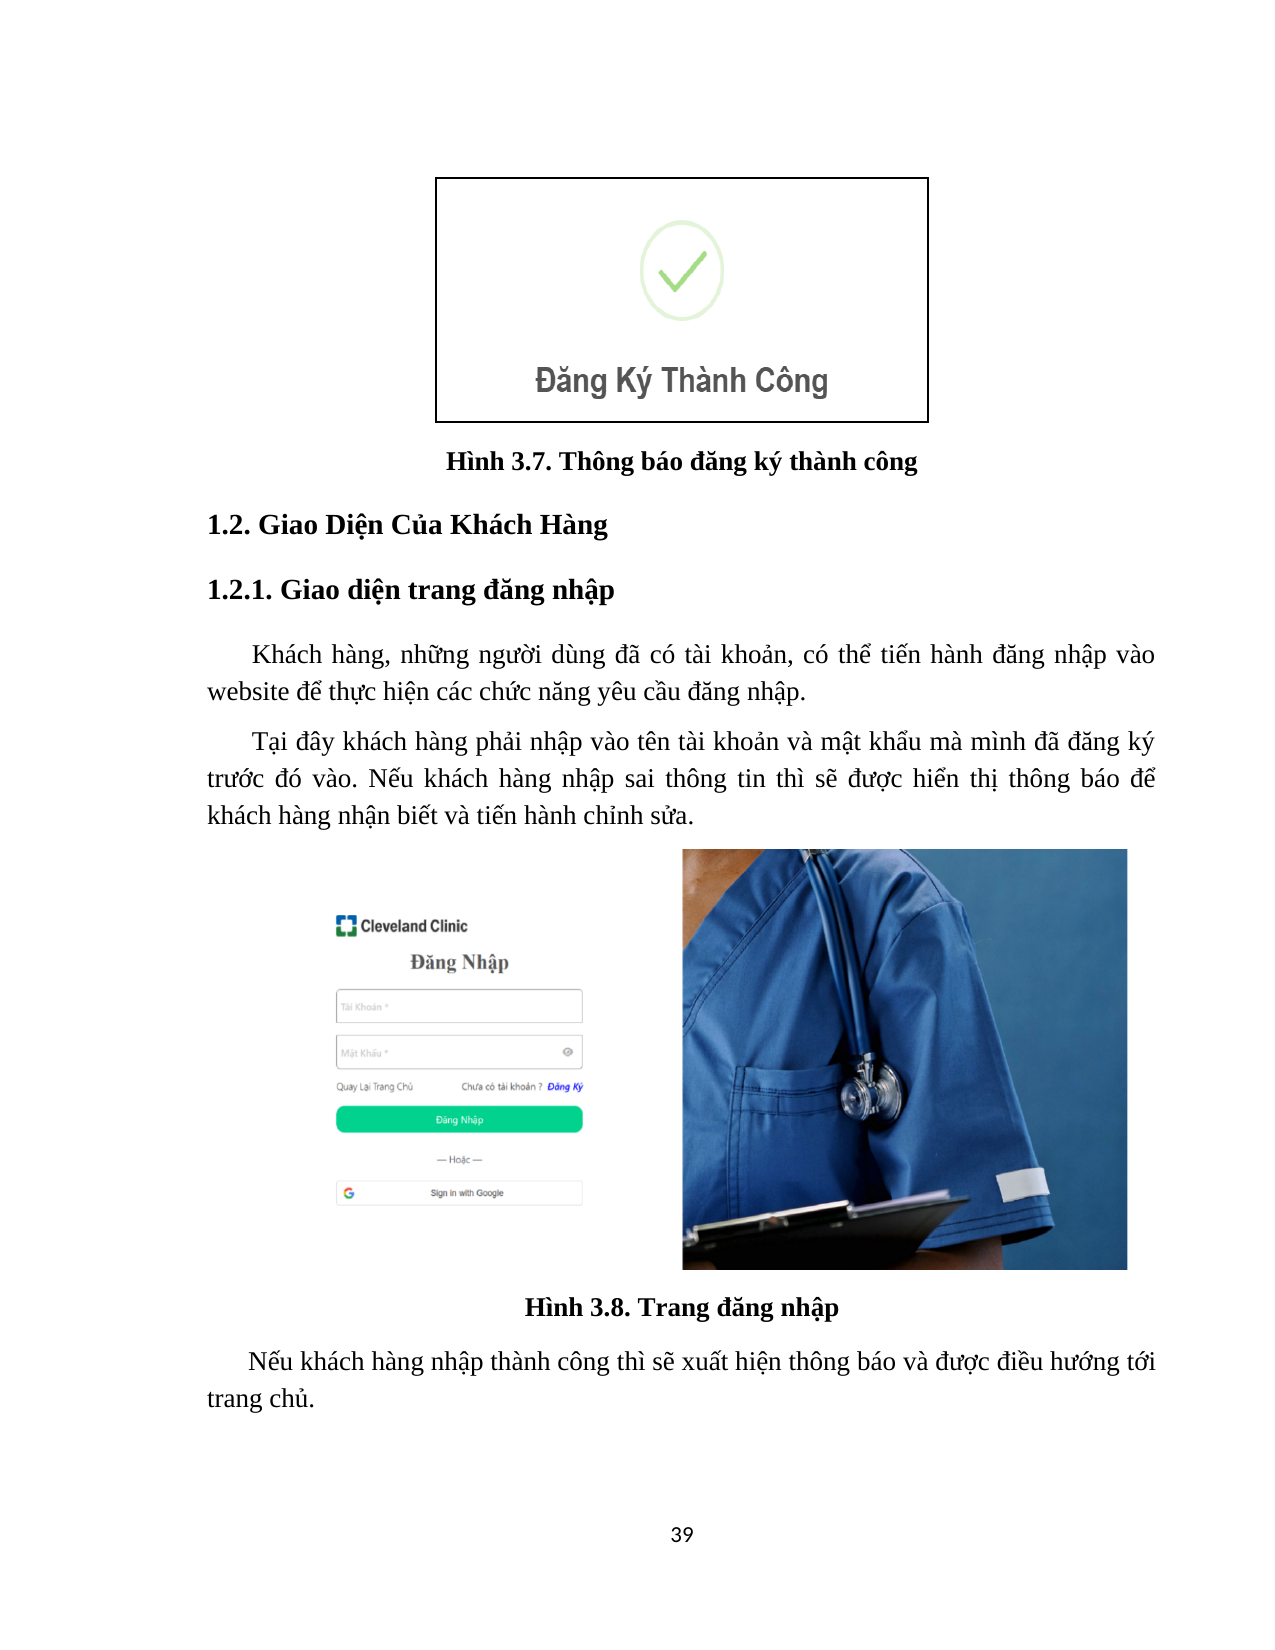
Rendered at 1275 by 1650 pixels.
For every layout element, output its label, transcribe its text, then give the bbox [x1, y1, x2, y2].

text Nếu khách hàng nhập thành công thì sẽ xuất hiện thông báo và được điều hướng tới trang chủ. [207, 1345, 1157, 1414]
subtitle 1.2.1. Giao diện trang đăng nhập [207, 572, 1157, 606]
subtitle 1.2. Giao Diện Của Khách Hàng [207, 507, 1157, 541]
text Hình 3.8. Trang đăng nhập [207, 1291, 1157, 1322]
picture [236, 849, 1128, 1270]
text Hình 3.7. Thông báo đăng ký thành công [207, 445, 1157, 476]
picture [437, 179, 927, 421]
text Khách hàng, những người dùng đã có tài khoản, có thể tiến hành đăng nhập vào website để thực hiện các chức năng yêu cầu đăng nhập. [207, 638, 1157, 706]
text Tại đây khách hàng phải nhập vào tên tài khoản và mật khẩu mà mình đã đăng ký trước đó vào. Nếu khách hàng nhập sai thông tin thì sẽ được hiển thị thông báo để khách hàng nhận biết và tiến hành chỉnh sửa. [207, 725, 1157, 831]
